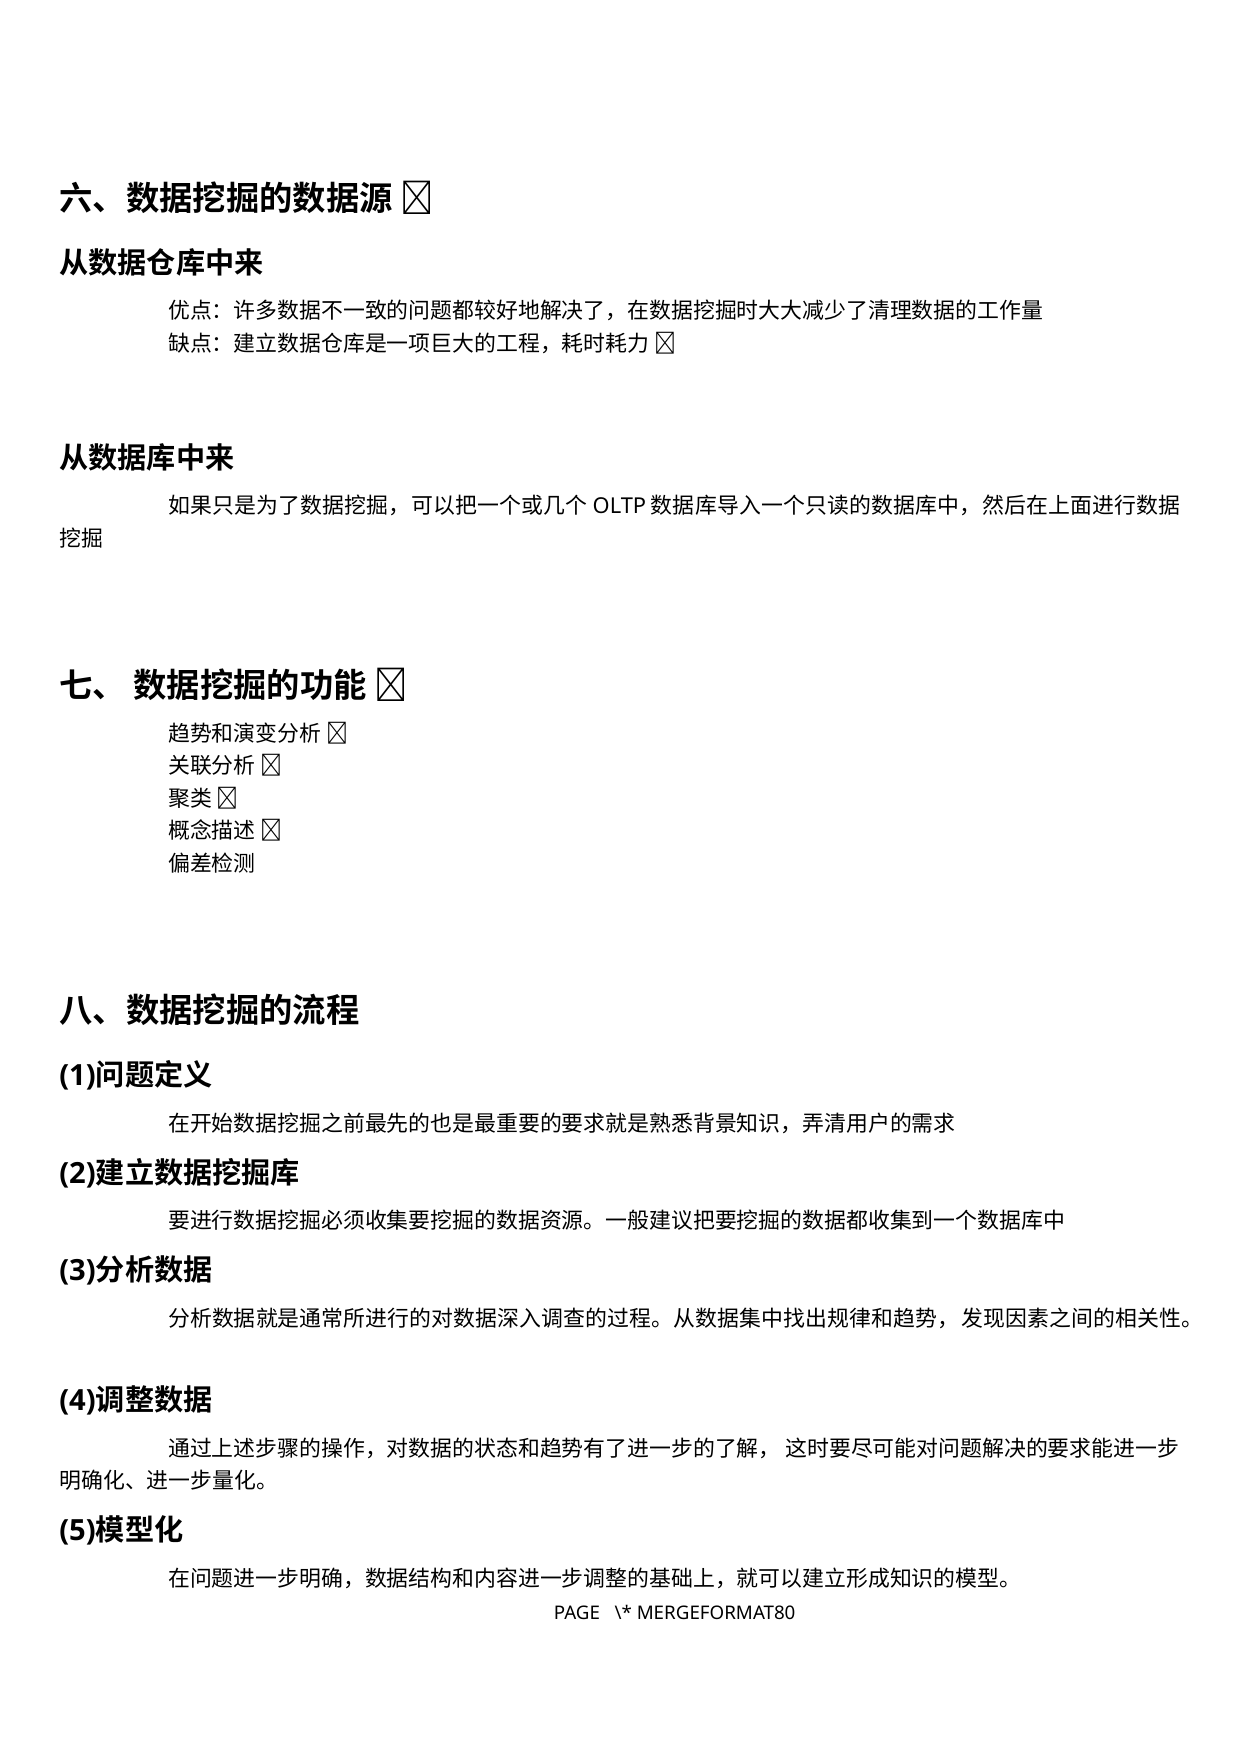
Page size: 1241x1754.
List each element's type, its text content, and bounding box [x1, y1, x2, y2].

subtitle (3)分析数据 [59, 1236, 1181, 1301]
text 要进行数据挖掘必须收集要挖掘的数据资源。一般建议把要挖掘的数据都收集到一个数据库中 [59, 1203, 1181, 1236]
text 缺点：建立数据仓库是一项巨大的工程，耗时耗力  [59, 326, 1181, 358]
subtitle 从数据库中来 [59, 423, 1181, 488]
text 在开始数据挖掘之前最先的也是最重要的要求就是熟悉背景知识，弄清用户的需求 [59, 1106, 1181, 1138]
subtitle 八、数据挖掘的流程 [59, 976, 1181, 1041]
subtitle (2)建立数据挖掘库 [59, 1138, 1181, 1203]
text 关联分析  [59, 748, 1181, 781]
text 趋势和演变分析  [59, 716, 1181, 748]
text 偏差检测 [59, 846, 1181, 878]
subtitle (5)模型化 [59, 1496, 1181, 1561]
text 优点：许多数据不一致的问题都较好地解决了，在数据挖掘时大大减少了清理数据的工作量 [59, 293, 1181, 326]
subtitle (4)调整数据 [59, 1366, 1181, 1431]
subtitle 六、数据挖掘的数据源  [59, 163, 1181, 228]
subtitle (1)问题定义 [59, 1041, 1181, 1106]
subtitle 七、 数据挖掘的功能  [59, 651, 1181, 716]
text 概念描述  [59, 813, 1181, 846]
text 分析数据就是通常所进行的对数据深入调查的过程。从数据集中找出规律和趋势，发现因素之间的相关性。 [59, 1301, 1181, 1366]
subtitle 从数据仓库中来 [59, 228, 1181, 293]
text 在问题进一步明确，数据结构和内容进一步调整的基础上，就可以建立形成知识的模型。 [59, 1561, 1181, 1593]
text 如果只是为了数据挖掘，可以把一个或几个OLTP数据库导入一个只读的数据库中，然后在上面进行数据挖掘 [59, 488, 1181, 553]
text 聚类  [59, 781, 1181, 813]
text 通过上述步骤的操作，对数据的状态和趋势有了进一步的了解， 这时要尽可能对问题解决的要求能进一步明确化、进一步量化。 [59, 1431, 1181, 1496]
